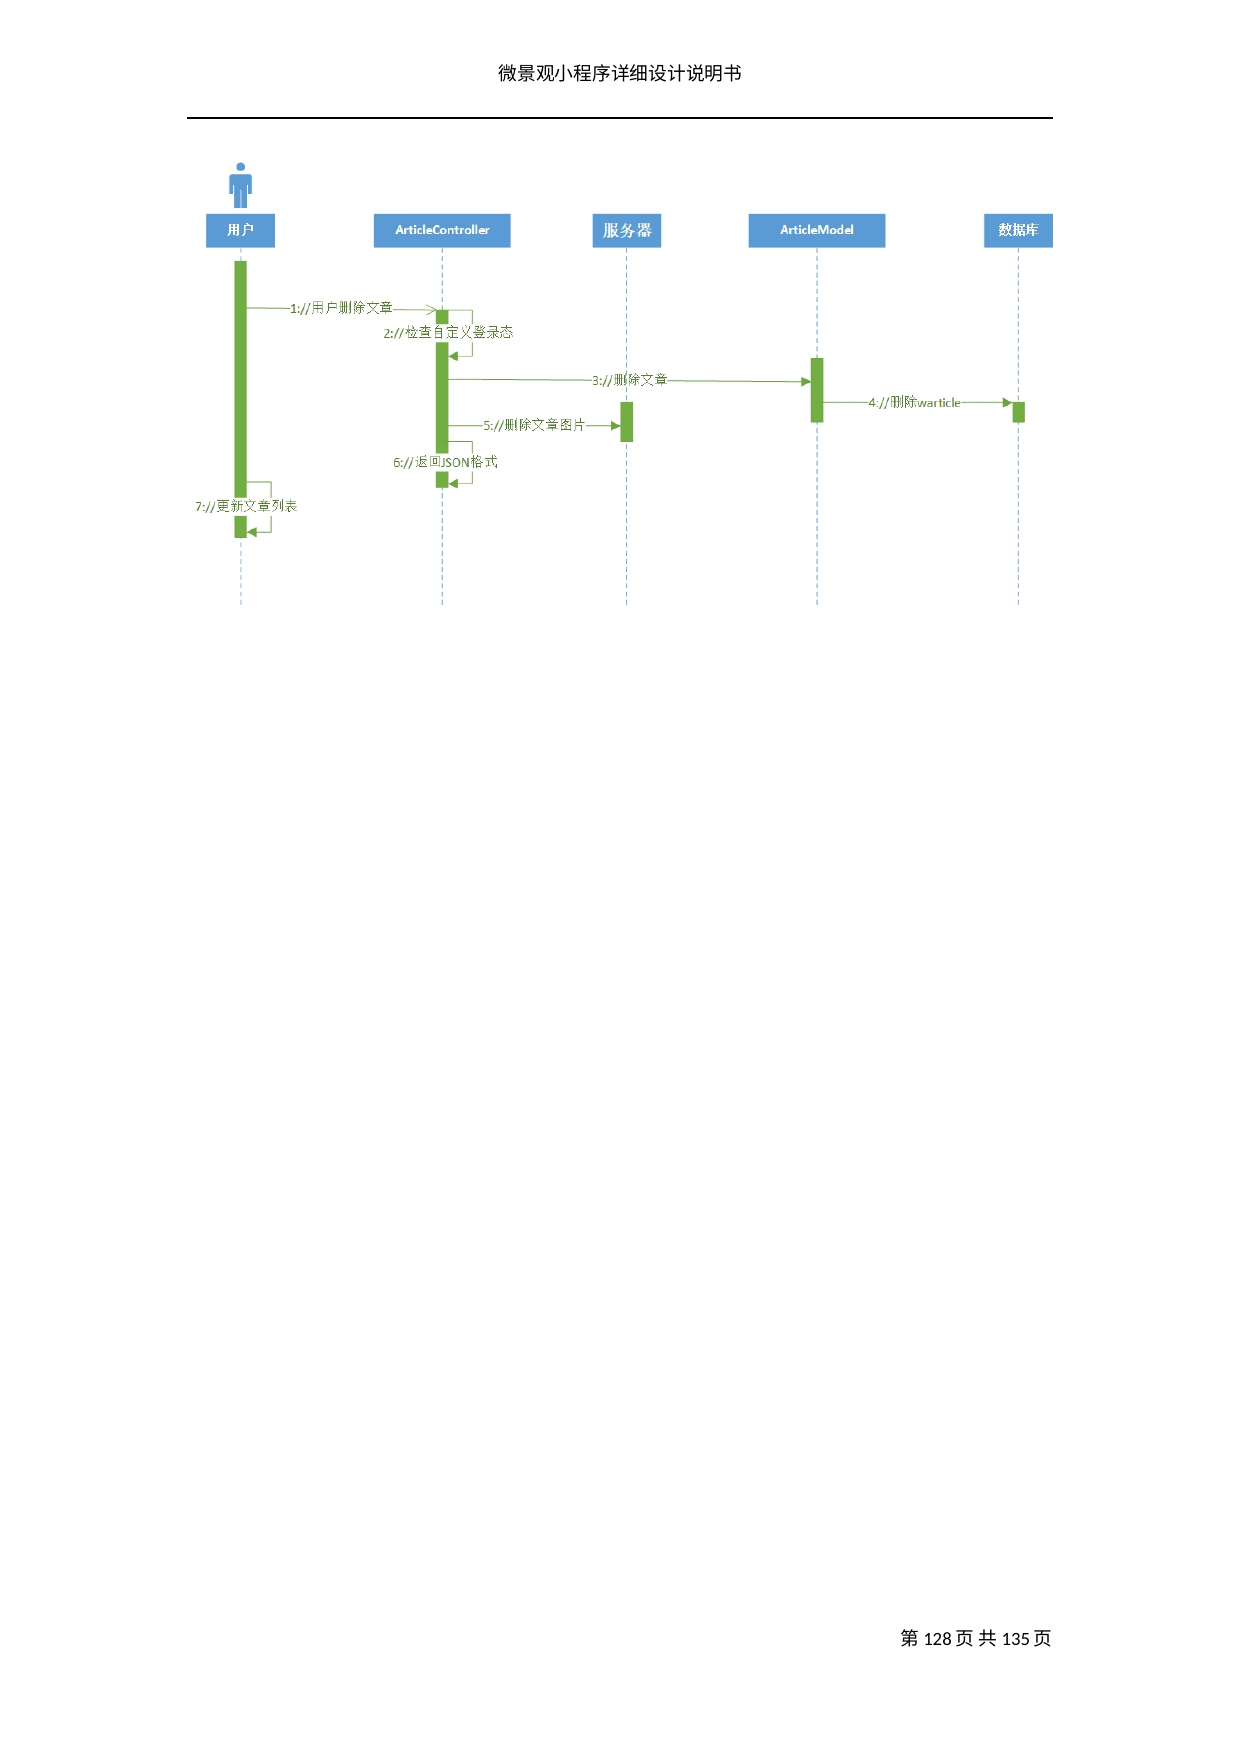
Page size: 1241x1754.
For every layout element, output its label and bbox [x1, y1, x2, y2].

picture [187, 162, 1053, 606]
